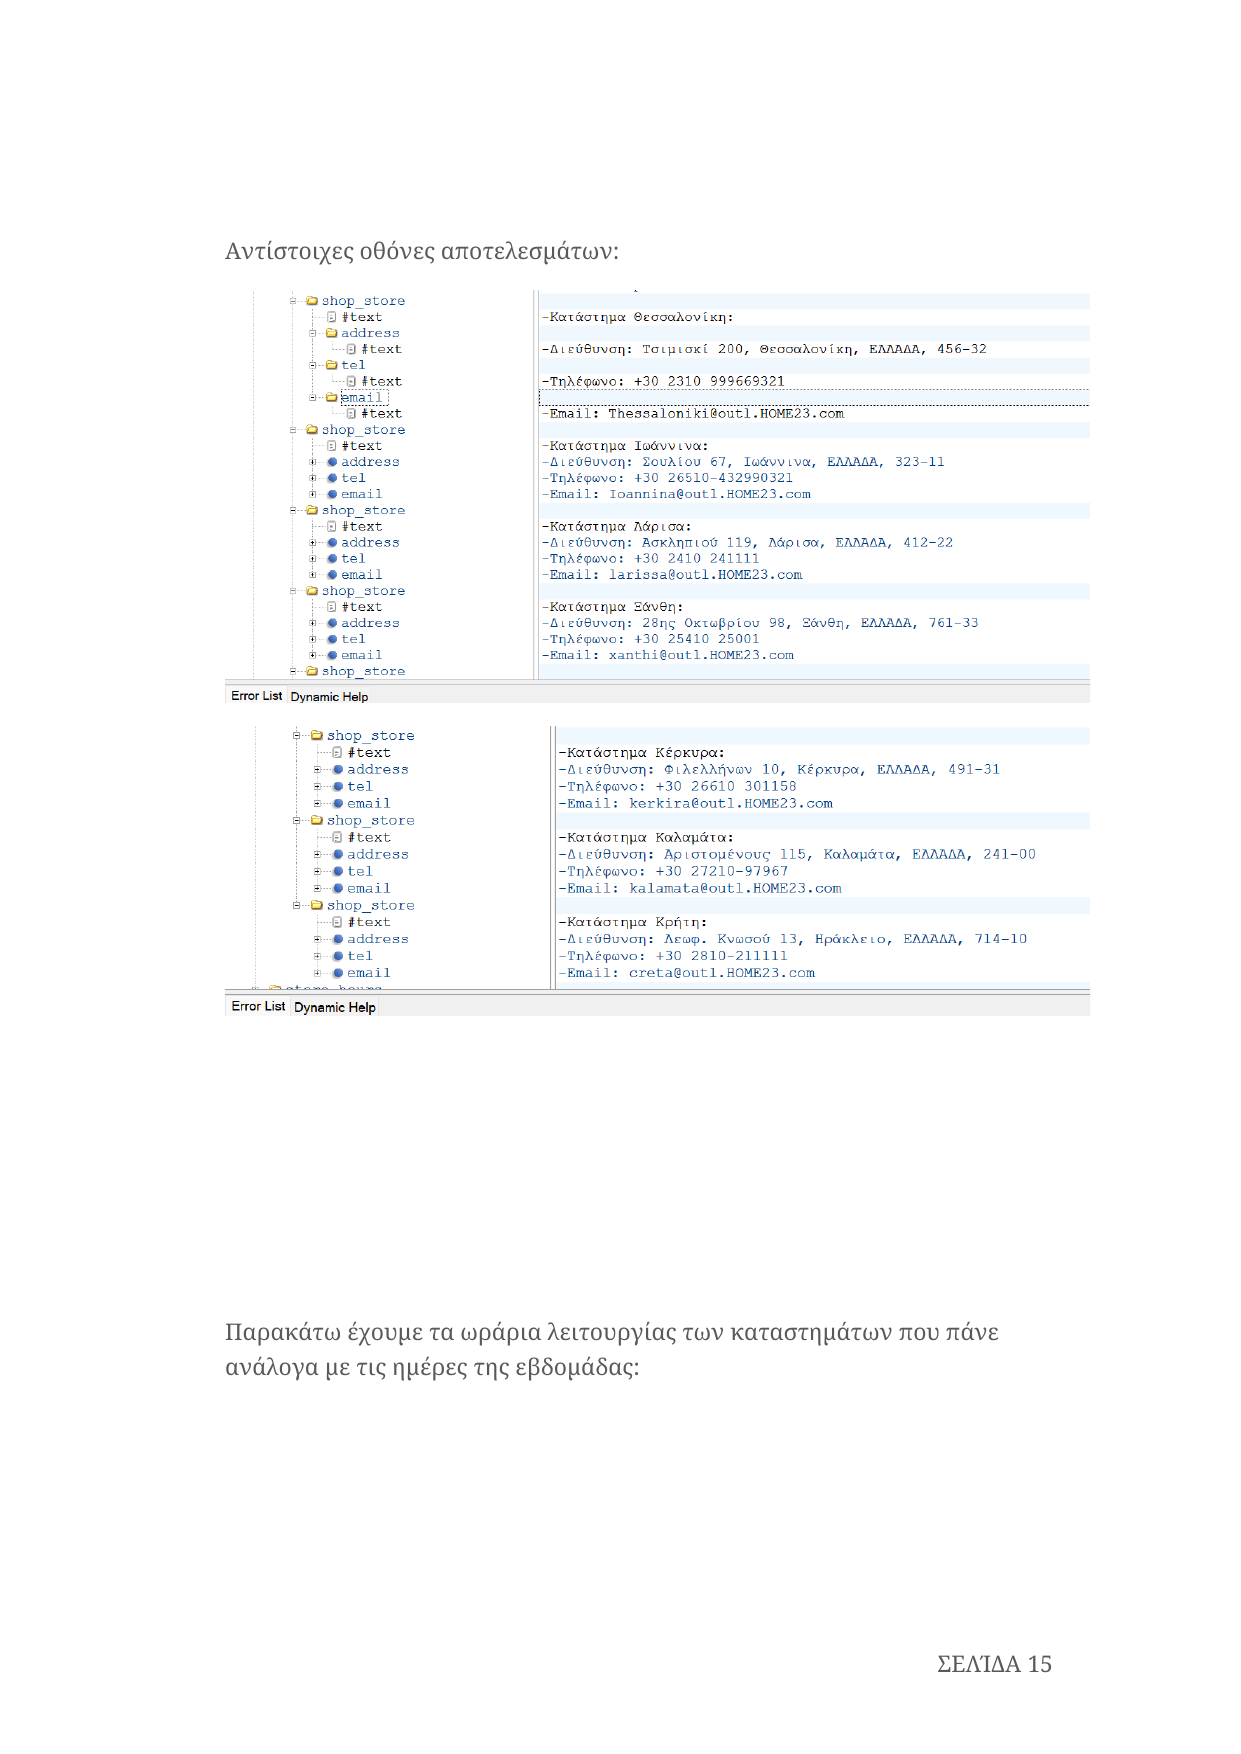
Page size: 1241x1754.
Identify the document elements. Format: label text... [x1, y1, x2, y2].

picture [225, 290, 1091, 703]
text Αντίστοιχες οθόνες αποτελεσμάτων: [225, 235, 1053, 266]
picture [225, 726, 1091, 1016]
text Παρακάτω έχουμε τα ωράρια λειτουργίας των καταστημάτων που πάνε ανάλογα με τις ημέρες της εβδομάδας: [225, 1316, 1053, 1382]
